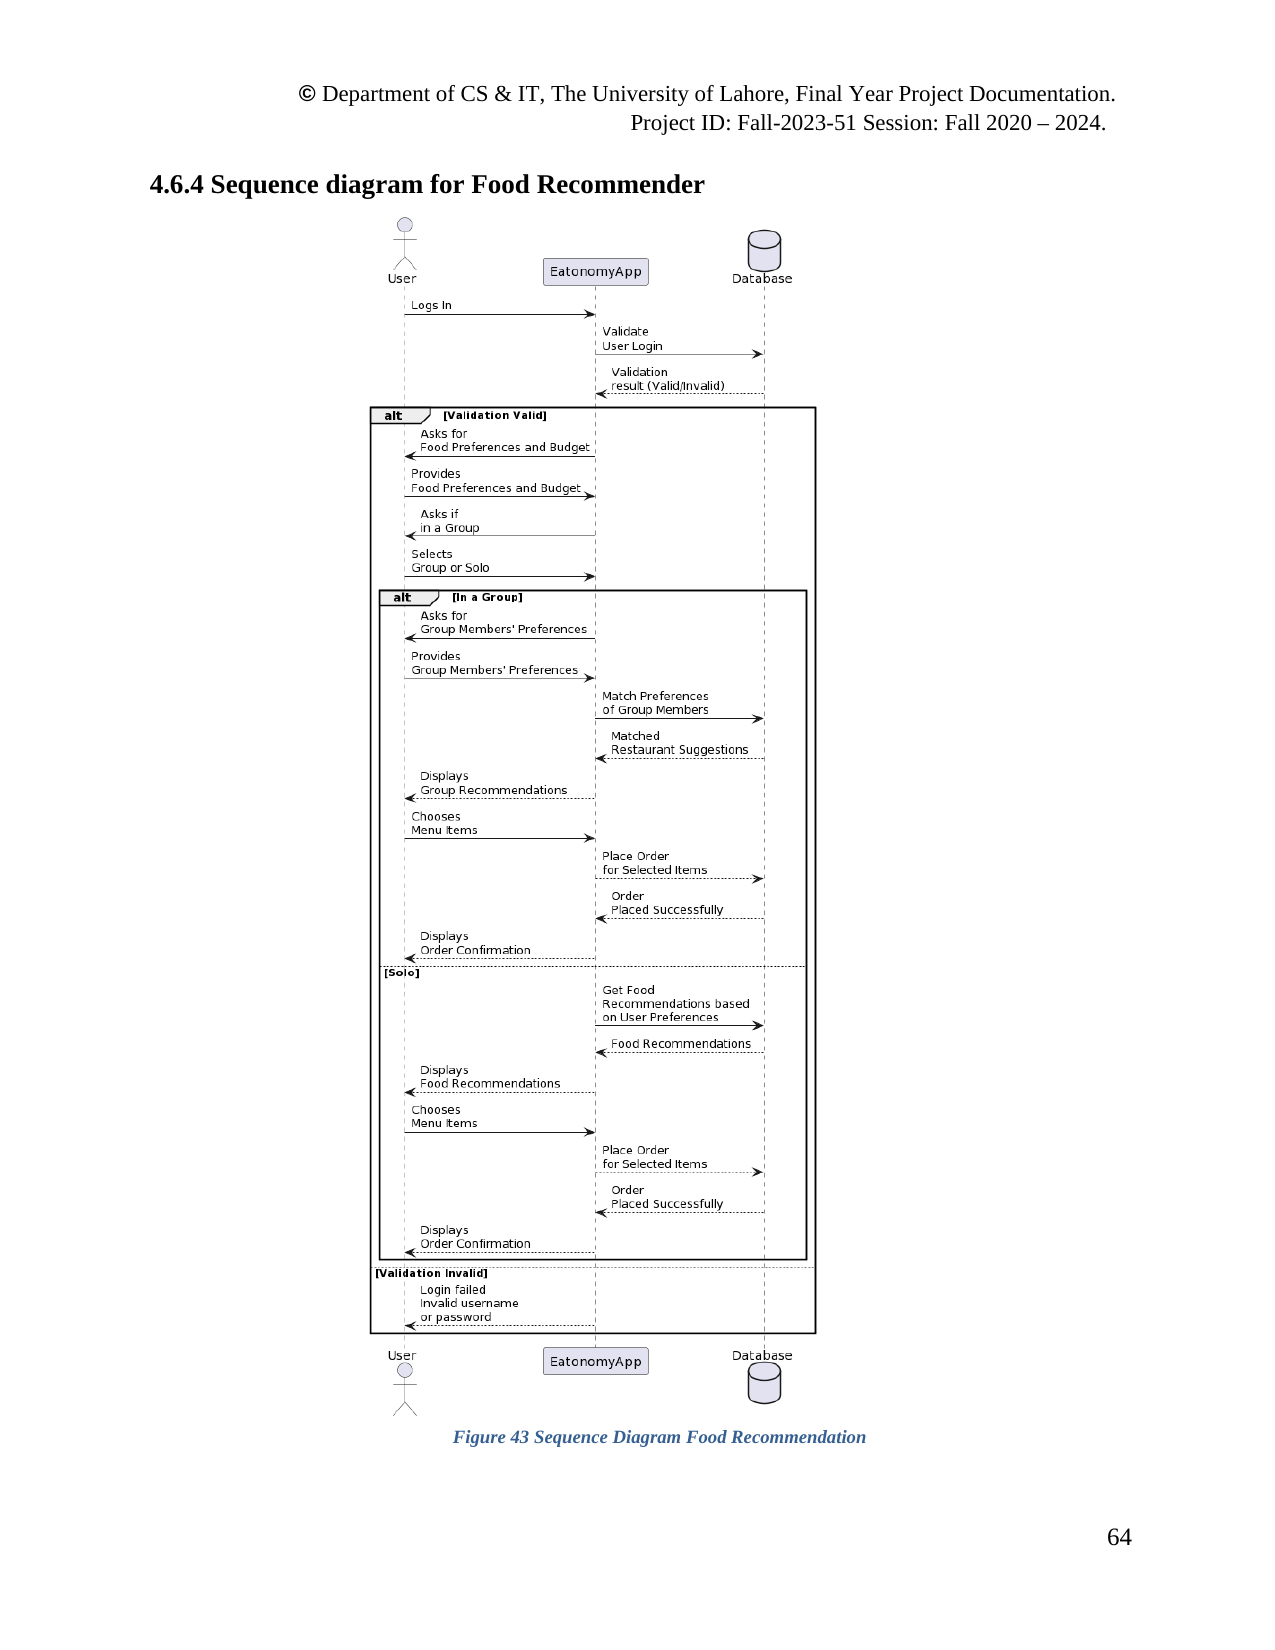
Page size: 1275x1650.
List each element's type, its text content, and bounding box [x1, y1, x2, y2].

subtitle Figure 43 Sequence Diagram Food Recommendation [187, 1426, 1132, 1448]
subtitle 4.6.4 Sequence diagram for Food Recommender [149, 168, 1132, 199]
picture [362, 212, 820, 1420]
